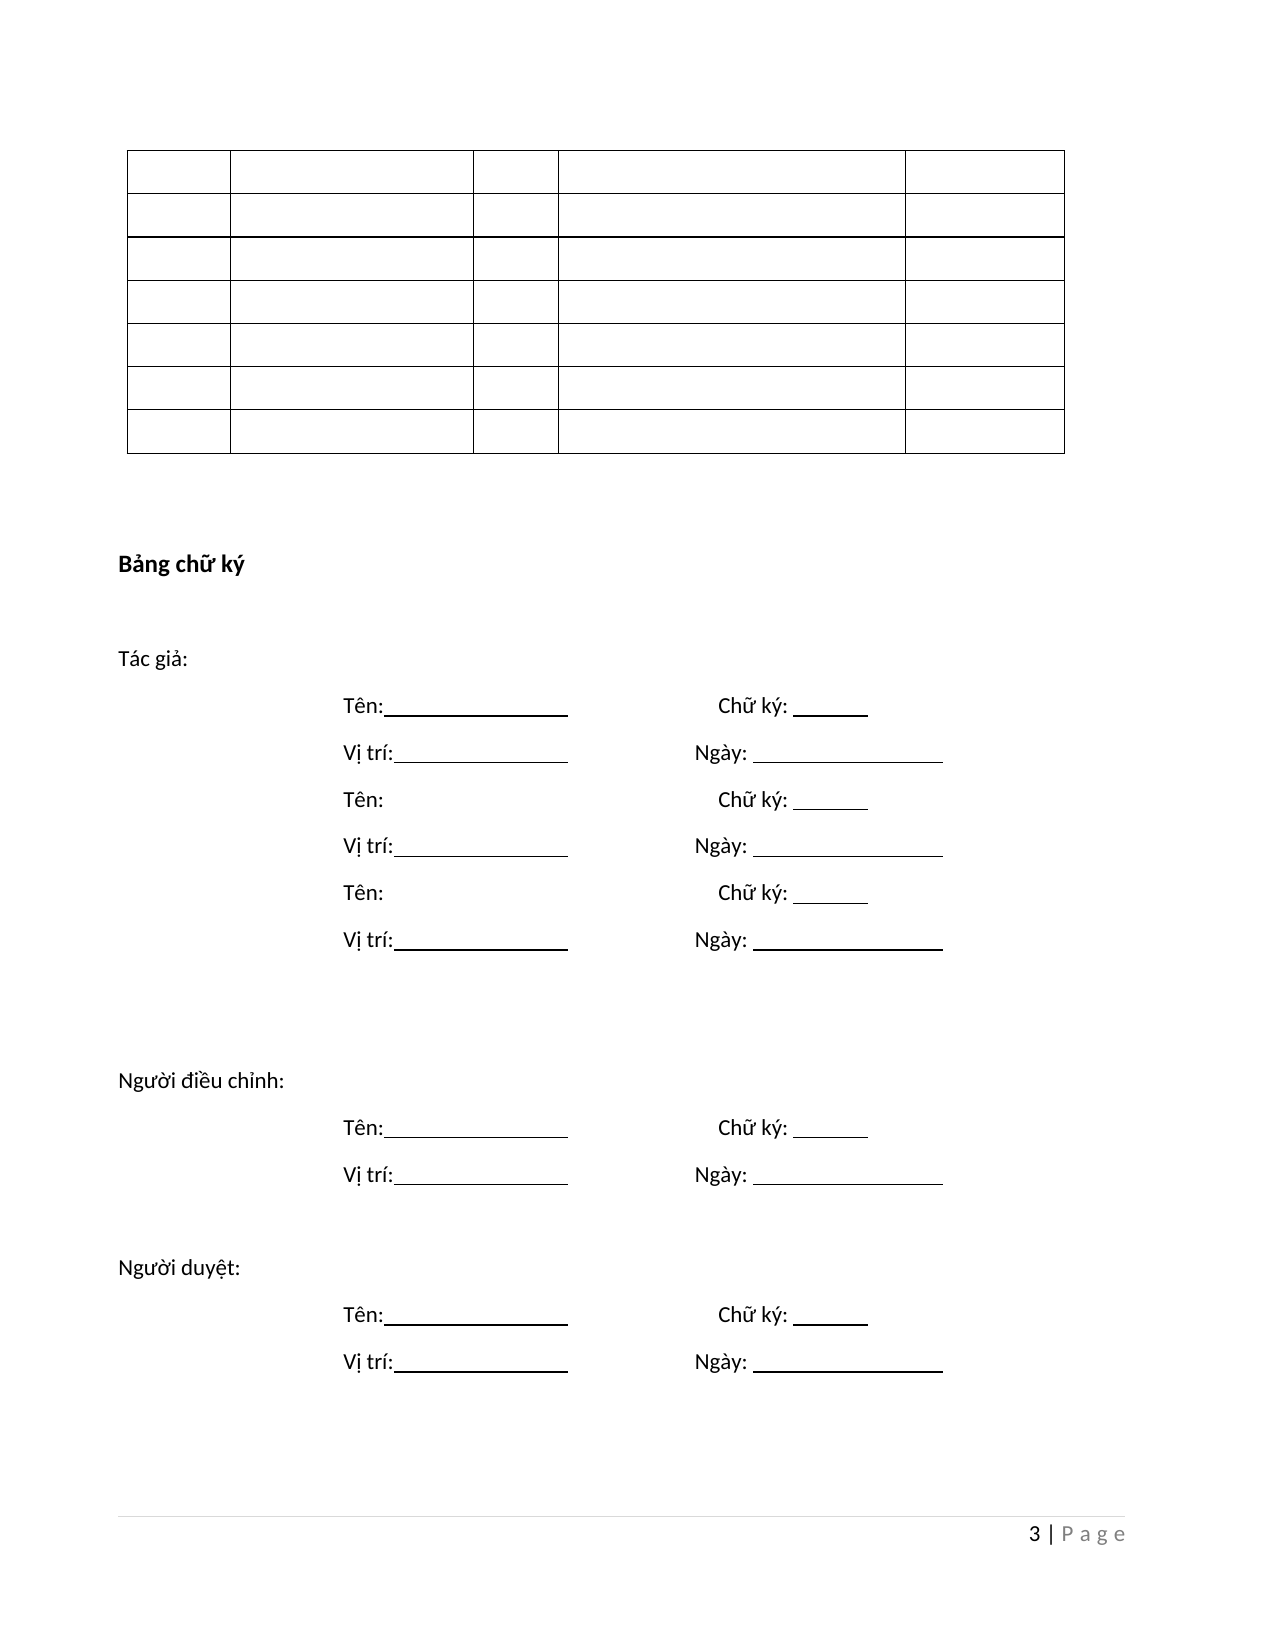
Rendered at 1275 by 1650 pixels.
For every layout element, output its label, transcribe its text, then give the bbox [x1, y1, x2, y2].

table_cell [559, 367, 905, 409]
table_cell [906, 410, 1064, 453]
text Tên: Chữ ký: [118, 691, 1125, 719]
table_cell [474, 238, 558, 280]
table_cell [231, 324, 473, 366]
table_cell [906, 194, 1064, 236]
table_cell [906, 238, 1064, 280]
table_cell [474, 281, 558, 323]
table_cell [128, 238, 230, 280]
table_cell [231, 194, 473, 236]
text Người điều chỉnh: [118, 1066, 1125, 1094]
table_cell [231, 238, 473, 280]
text Tên: Chữ ký: [268, 1113, 1125, 1141]
table_cell [906, 324, 1064, 366]
table_cell [231, 367, 473, 409]
table_cell [559, 281, 905, 323]
table_cell [128, 410, 230, 453]
table_cell [474, 194, 558, 236]
table_cell [128, 367, 230, 409]
table_cell [474, 367, 558, 409]
table_cell [231, 281, 473, 323]
table_cell [128, 194, 230, 236]
table_cell [128, 324, 230, 366]
table_cell [231, 151, 473, 193]
table_cell [128, 151, 230, 193]
table_cell [906, 367, 1064, 409]
text Người duyệt: [118, 1253, 1125, 1282]
table_cell [559, 324, 905, 366]
text Vị trí: Ngày: [118, 925, 1125, 953]
text Vị trí: Ngày: [118, 738, 1125, 766]
table_cell [128, 281, 230, 323]
table_cell [559, 238, 905, 280]
text Tác giả: [118, 644, 1125, 672]
table_cell [474, 324, 558, 366]
text Vị trí: Ngày: [118, 832, 1125, 860]
text Tên: Chữ ký: [268, 1300, 1125, 1328]
table_cell [559, 151, 905, 193]
table_cell [559, 410, 905, 453]
table_cell [906, 151, 1064, 193]
text Vị trí: Ngày: [118, 1160, 1125, 1188]
table_cell [906, 281, 1064, 323]
table_cell [474, 410, 558, 453]
table_cell [559, 194, 905, 236]
text Tên: Chữ ký: [268, 785, 1125, 813]
text Vị trí: Ngày: [118, 1347, 1125, 1375]
text Bảng chữ ký [118, 548, 1125, 578]
table_cell [474, 151, 558, 193]
text Tên: Chữ ký: [268, 878, 1125, 907]
table_cell [231, 410, 473, 453]
